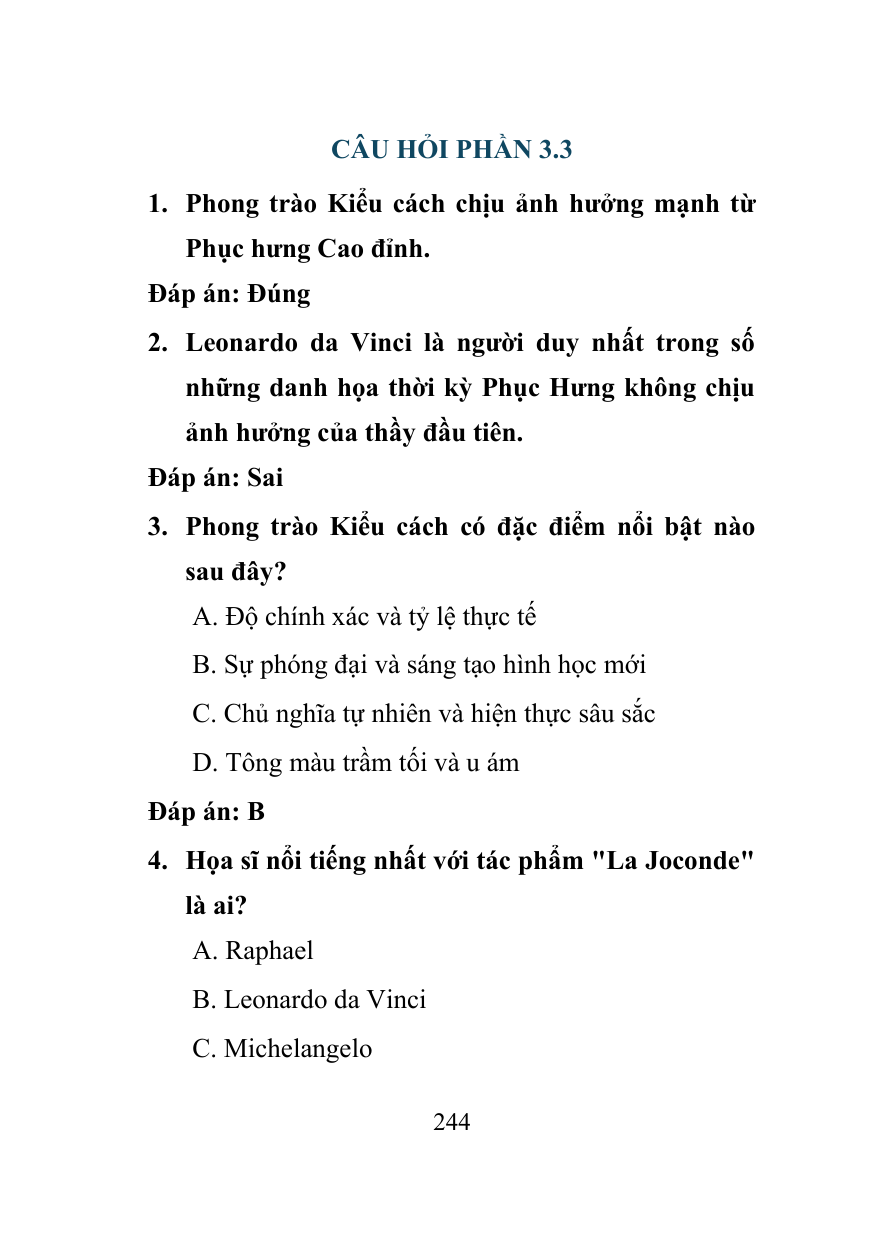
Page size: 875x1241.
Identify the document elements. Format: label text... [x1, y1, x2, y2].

text Đáp án: B [148, 796, 756, 826]
list Phong trào Kiểu cách chịu ảnh hưởng mạnh từ Phục hưng Cao đỉnh. [148, 188, 756, 263]
list Họa sĩ nổi tiếng nhất với tác phẩm "La Joconde" là ai? [148, 845, 756, 920]
text D. Tông màu trầm tối và u ám [148, 747, 756, 777]
list Phong trào Kiểu cách có đặc điểm nổi bật nào sau đây? [148, 511, 756, 586]
text C. Michelangelo [148, 1033, 756, 1063]
text Đáp án: Đúng [148, 278, 756, 308]
text A. Raphael [148, 935, 756, 965]
text A. Độ chính xác và tỷ lệ thực tế [148, 601, 756, 631]
subtitle CÂU HỎI PHẦN 3.3 [148, 135, 756, 165]
text Đáp án: Sai [148, 462, 756, 492]
list Leonardo da Vinci là người duy nhất trong số những danh họa thời kỳ Phục Hưng không chịu ảnh hưởng của thầy đầu tiên. [148, 327, 756, 447]
text B. Sự phóng đại và sáng tạo hình học mới [148, 650, 756, 680]
text B. Leonardo da Vinci [148, 984, 756, 1014]
text C. Chủ nghĩa tự nhiên và hiện thực sâu sắc [148, 698, 756, 728]
